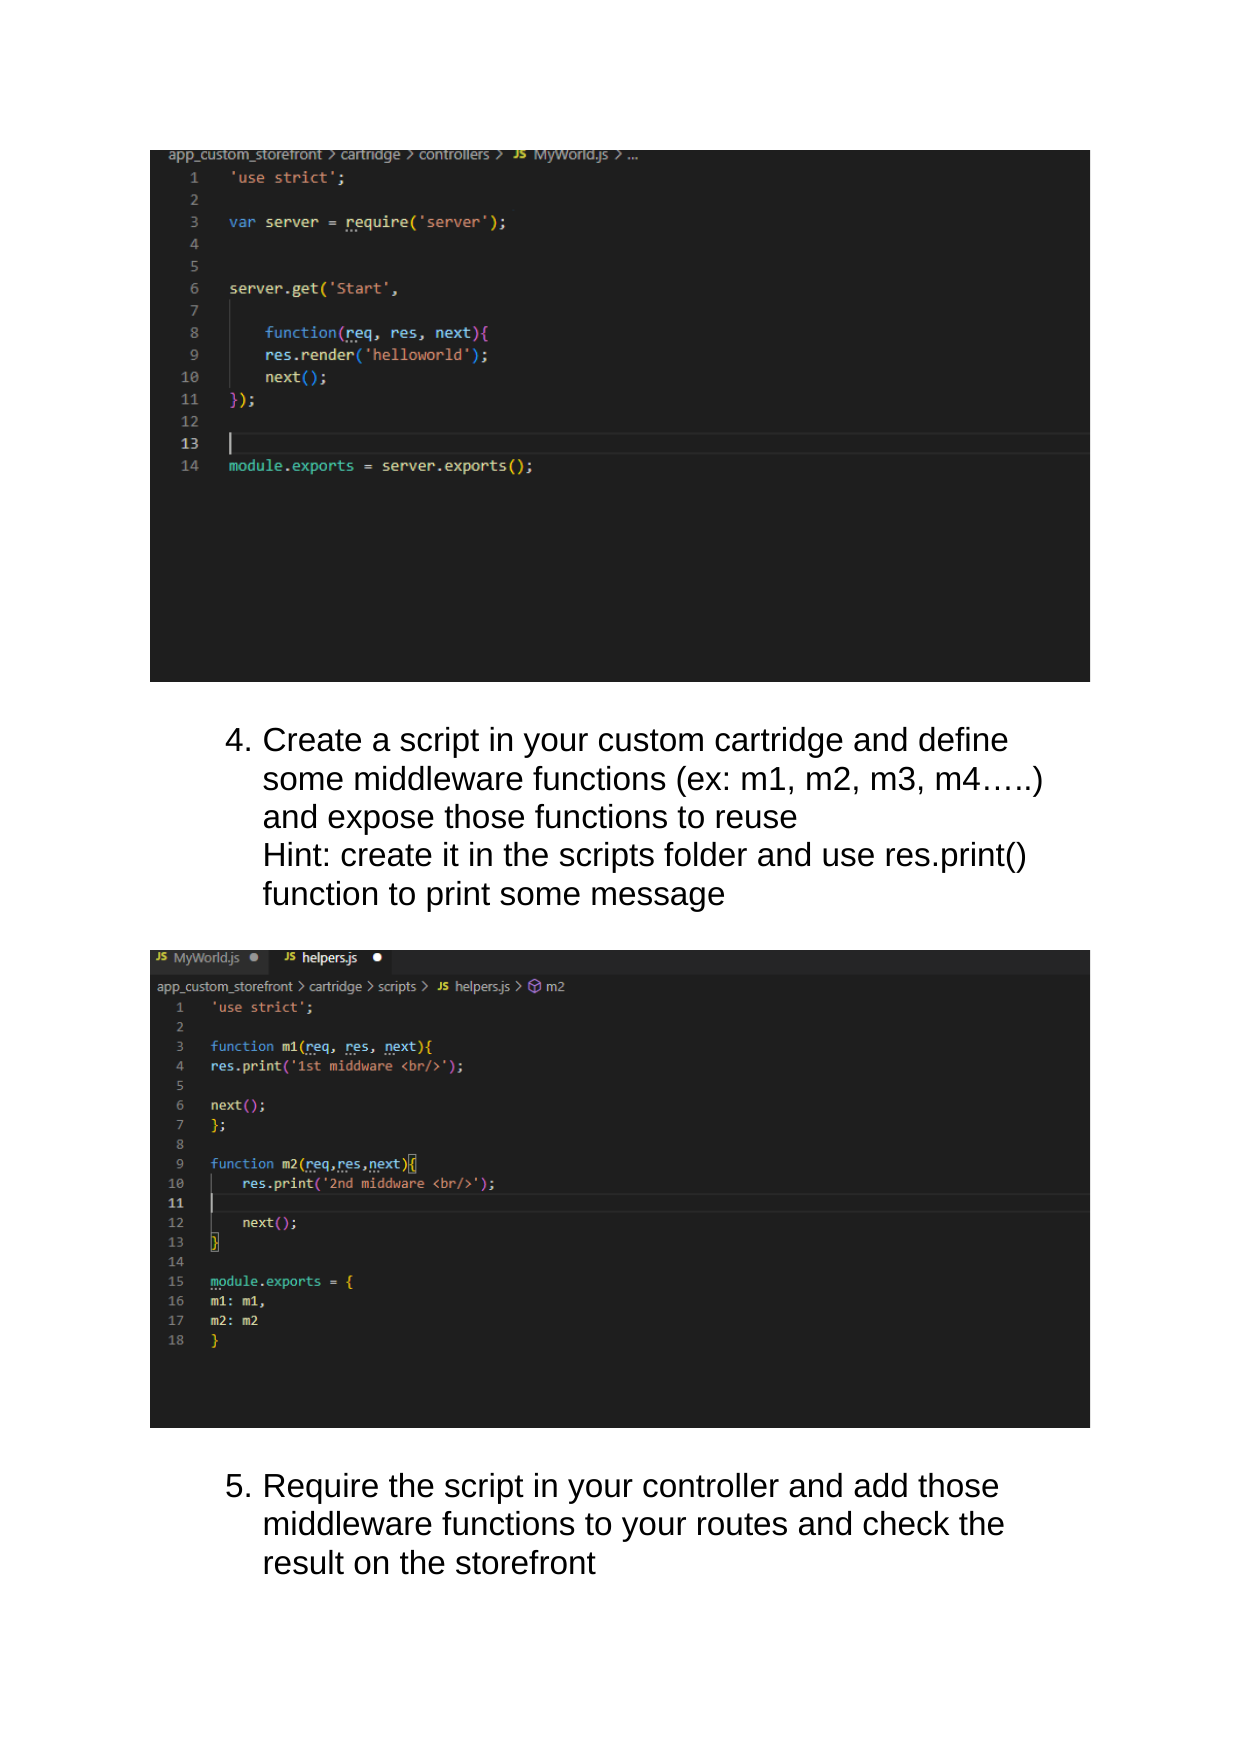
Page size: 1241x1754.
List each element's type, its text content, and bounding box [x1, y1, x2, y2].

list Create a script in your custom cartridge and define some middleware functions (ex: m1, m2, m3, m4…..) and expose those functions to reuse [225, 720, 1090, 836]
text Hint: create it in the scripts folder and use res.print() function to print some message [262, 836, 1090, 912]
picture [150, 150, 1091, 682]
picture [150, 950, 1091, 1428]
list Require the script in your controller and add those middleware functions to your routes and check the result on the storefront [225, 1466, 1090, 1581]
